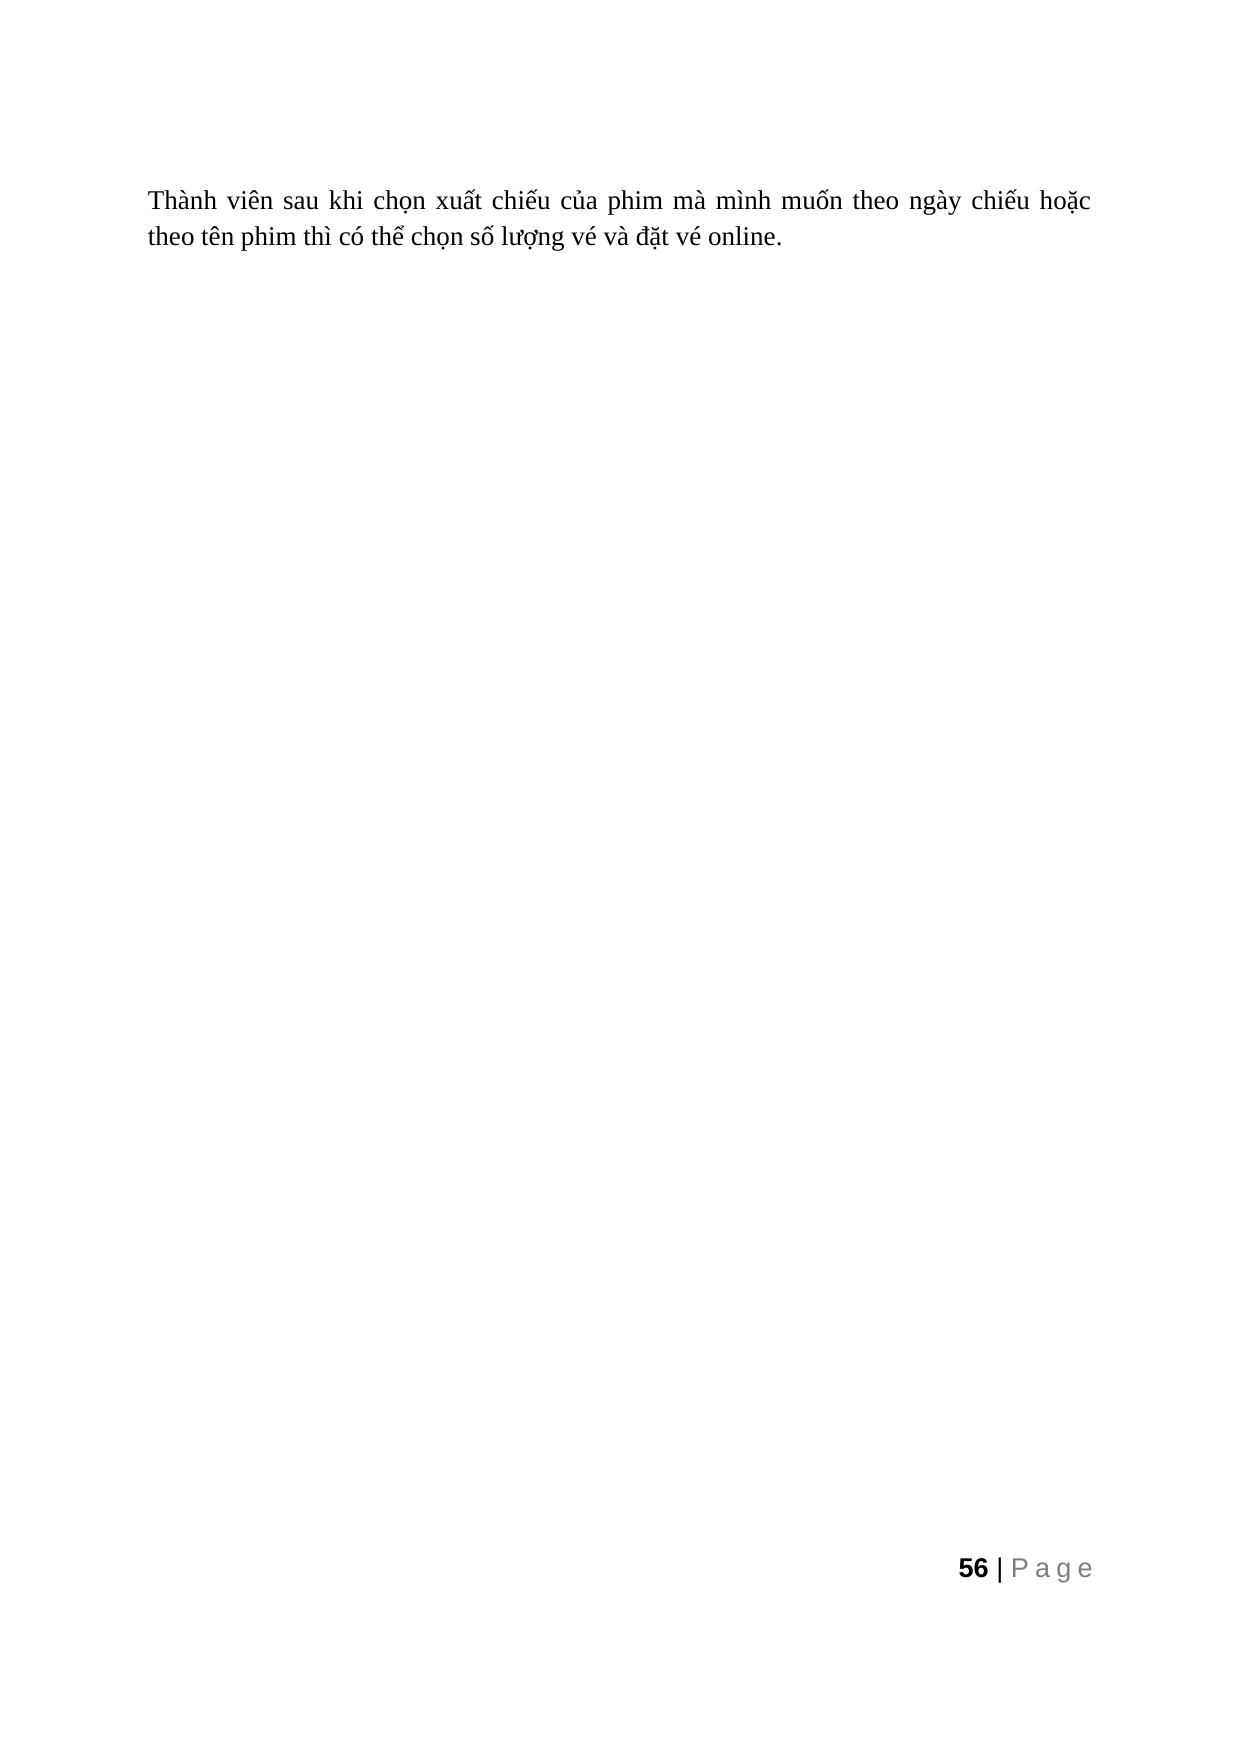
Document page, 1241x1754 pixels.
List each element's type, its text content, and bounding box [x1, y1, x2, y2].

text Thành viên sau khi chọn xuất chiếu của phim mà mình muốn theo ngày chiếu hoặc theo tên phim thì có thể chọn số lượng vé và đặt vé online. [148, 184, 1092, 251]
